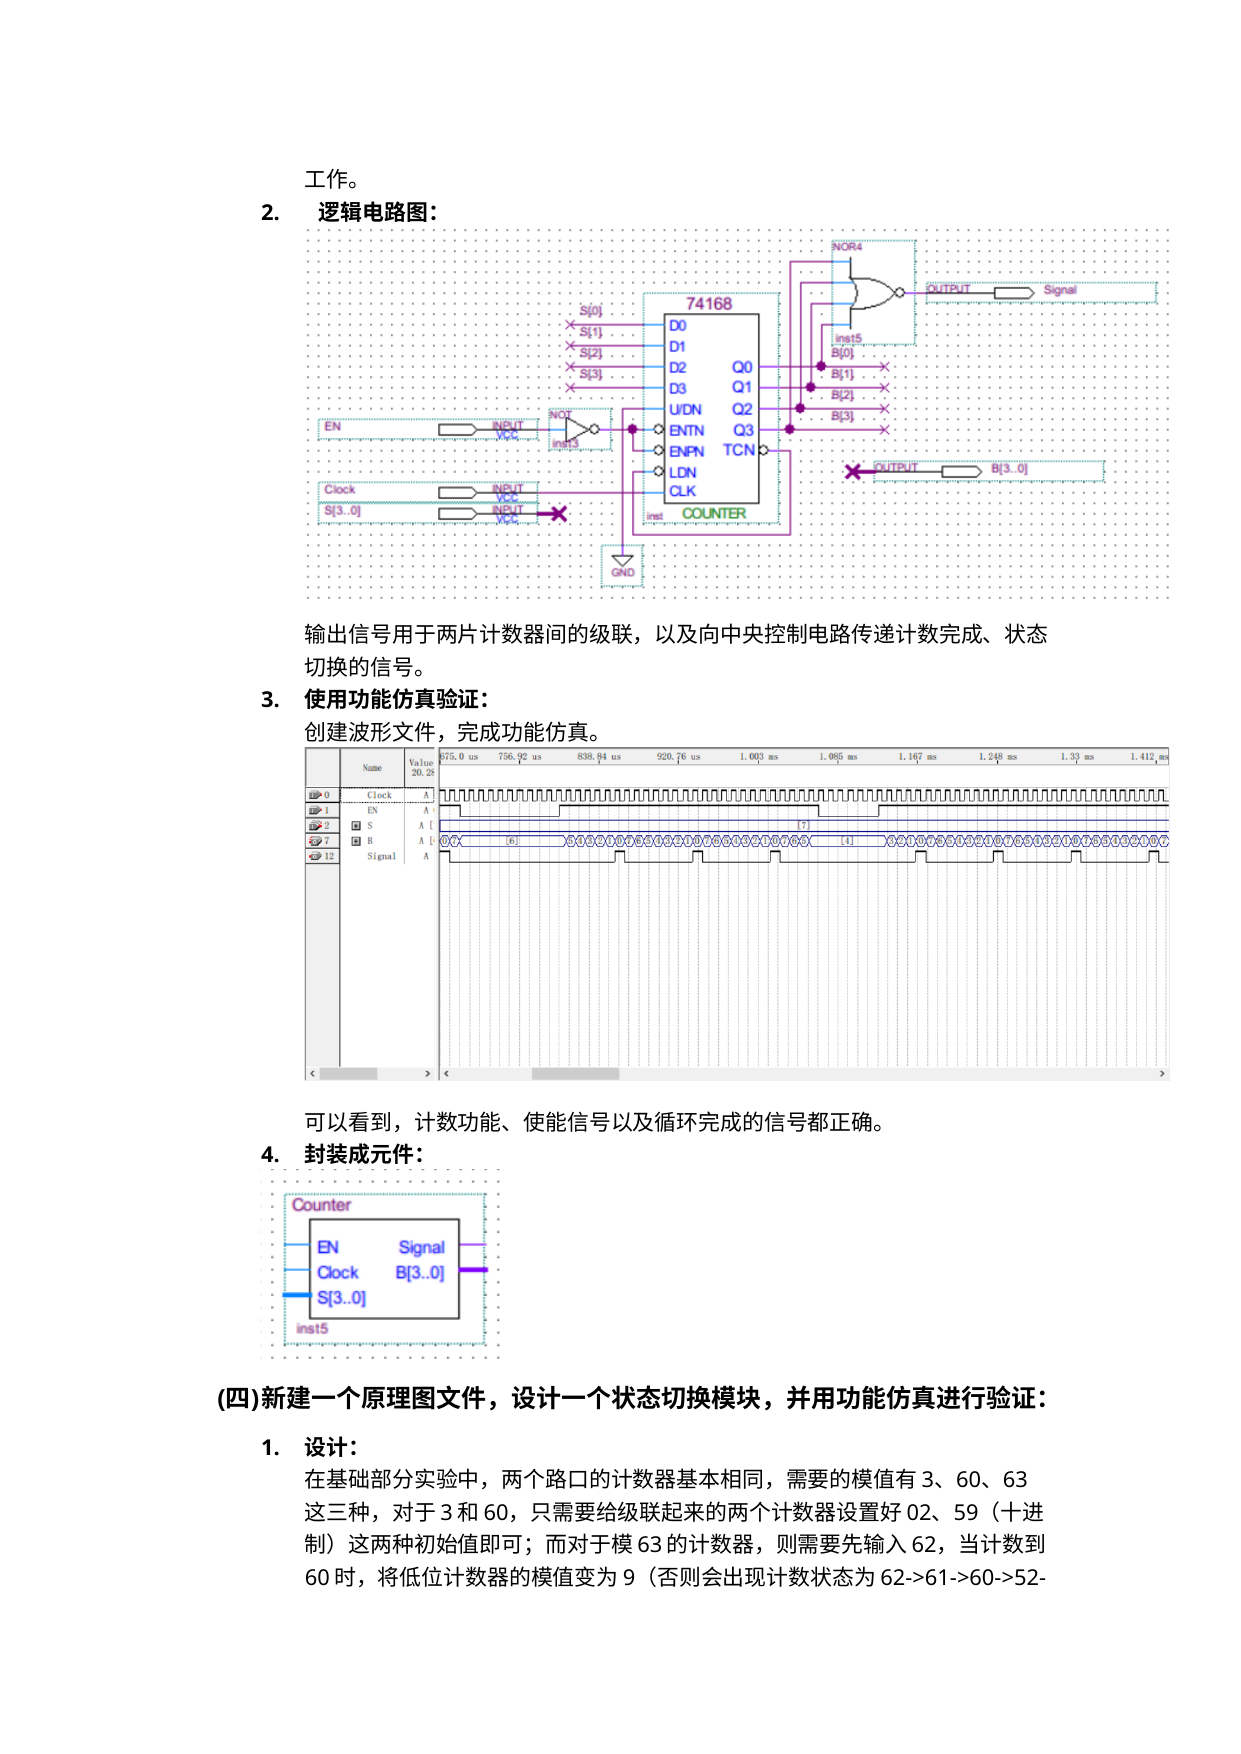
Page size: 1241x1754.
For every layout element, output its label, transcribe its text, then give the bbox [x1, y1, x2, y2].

list 输出信号用于两片计数器间的级联，以及向中央控制电路传递计数完成、状态切换的信号。 [304, 617, 1053, 682]
list 可以看到，计数功能、使能信号以及循环完成的信号都正确。 [304, 1104, 1053, 1137]
list 封装成元件： [261, 1137, 1053, 1169]
list 创建波形文件，完成功能仿真。 [304, 714, 1053, 747]
picture [304, 747, 1170, 1081]
list 逻辑电路图： [261, 194, 1053, 227]
picture [304, 227, 1170, 602]
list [304, 162, 1053, 194]
picture [260, 1169, 501, 1364]
list 使用功能仿真验证： [261, 682, 1053, 714]
list 新建一个原理图文件，设计一个状态切换模块，并用功能仿真进行验证： [217, 1364, 1053, 1429]
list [304, 1462, 1053, 1592]
list 设计： [261, 1429, 1053, 1462]
